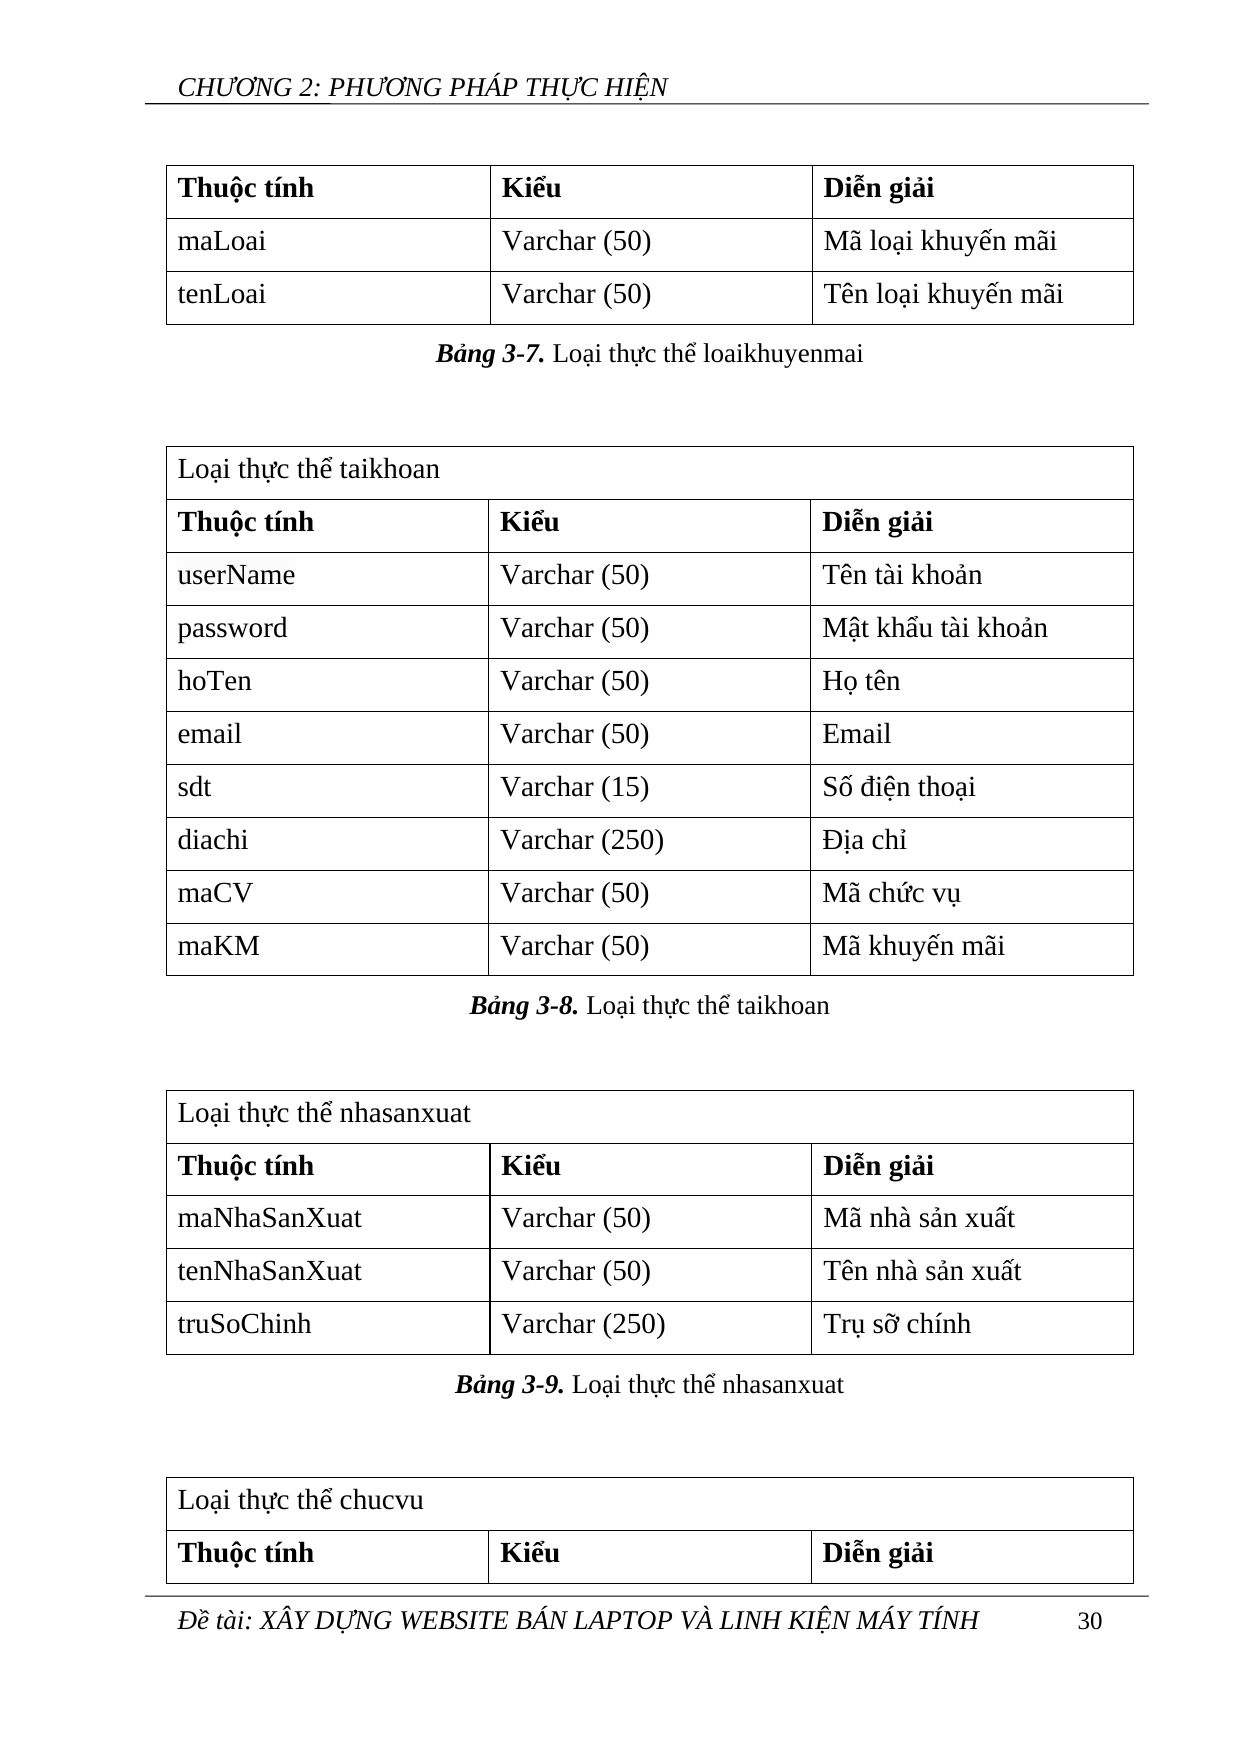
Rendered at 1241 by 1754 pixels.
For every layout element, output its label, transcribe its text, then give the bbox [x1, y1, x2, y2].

table_cell Mã chức vụ [811, 871, 1133, 922]
table_cell Mã nhà sản xuất [812, 1196, 1133, 1248]
table_cell Địa chỉ [811, 818, 1133, 869]
table_cell Số điện thoại [811, 765, 1133, 817]
table_cell Tên loại khuyến mãi [813, 272, 1133, 324]
table_cell Kiểu [491, 166, 812, 218]
table_cell Varchar (50) [489, 712, 810, 764]
table_cell Họ tên [811, 659, 1133, 711]
table_cell Varchar (50) [489, 553, 810, 605]
table_cell Thuộc tính [167, 1531, 488, 1582]
table_cell Varchar (250) [491, 1302, 811, 1354]
table_cell Tên tài khoản [811, 553, 1133, 605]
table_header Loại thực thể chucvu [167, 1478, 1133, 1529]
table_cell tenNhaSanXuat [167, 1249, 489, 1301]
table_cell diachi [167, 818, 488, 869]
table_cell sdt [167, 765, 488, 817]
table_cell Varchar (15) [489, 765, 810, 817]
table_cell Kiểu [489, 1531, 811, 1582]
table_cell Varchar (50) [491, 1249, 811, 1301]
table_cell email [167, 712, 488, 764]
table_cell Diễn giải [812, 1144, 1133, 1195]
table_cell password [167, 606, 488, 658]
table_cell userName [167, 553, 488, 605]
table_cell maNhaSanXuat [167, 1196, 489, 1248]
table_header Loại thực thể nhasanxuat [167, 1091, 1133, 1142]
table_header Loại thực thể taikhoan [167, 447, 1133, 499]
table_cell Varchar (50) [489, 924, 810, 975]
table_cell Mã khuyến mãi [811, 924, 1133, 975]
table_cell truSoChinh [167, 1302, 489, 1354]
table_cell hoTen [167, 659, 488, 711]
table_cell Tên nhà sản xuất [812, 1249, 1133, 1301]
table_cell maKM [167, 924, 488, 975]
table_cell Mật khẩu tài khoản [811, 606, 1133, 658]
table_cell Kiểu [489, 500, 810, 552]
table_cell Varchar (250) [489, 818, 810, 869]
table_cell tenLoai [167, 272, 490, 324]
table_cell Thuộc tính [167, 1144, 489, 1195]
table_cell Varchar (50) [491, 219, 812, 271]
table_cell Varchar (50) [491, 1196, 811, 1248]
table_cell Diễn giải [812, 1531, 1133, 1582]
table_cell Trụ sỡ chính [812, 1302, 1133, 1354]
table_cell Email [811, 712, 1133, 764]
table_cell Varchar (50) [491, 272, 812, 324]
table_cell Thuộc tính [167, 500, 488, 552]
table_cell Varchar (50) [489, 871, 810, 922]
table_cell Thuộc tính [167, 166, 490, 218]
table_cell Diễn giải [813, 166, 1133, 218]
table_cell Diễn giải [811, 500, 1133, 552]
table_cell maCV [167, 871, 488, 922]
table_cell Varchar (50) [489, 606, 810, 658]
table_cell Kiểu [491, 1144, 811, 1195]
table_cell Mã loại khuyến mãi [813, 219, 1133, 271]
table_cell Varchar (50) [489, 659, 810, 711]
table_cell maLoai [167, 219, 490, 271]
